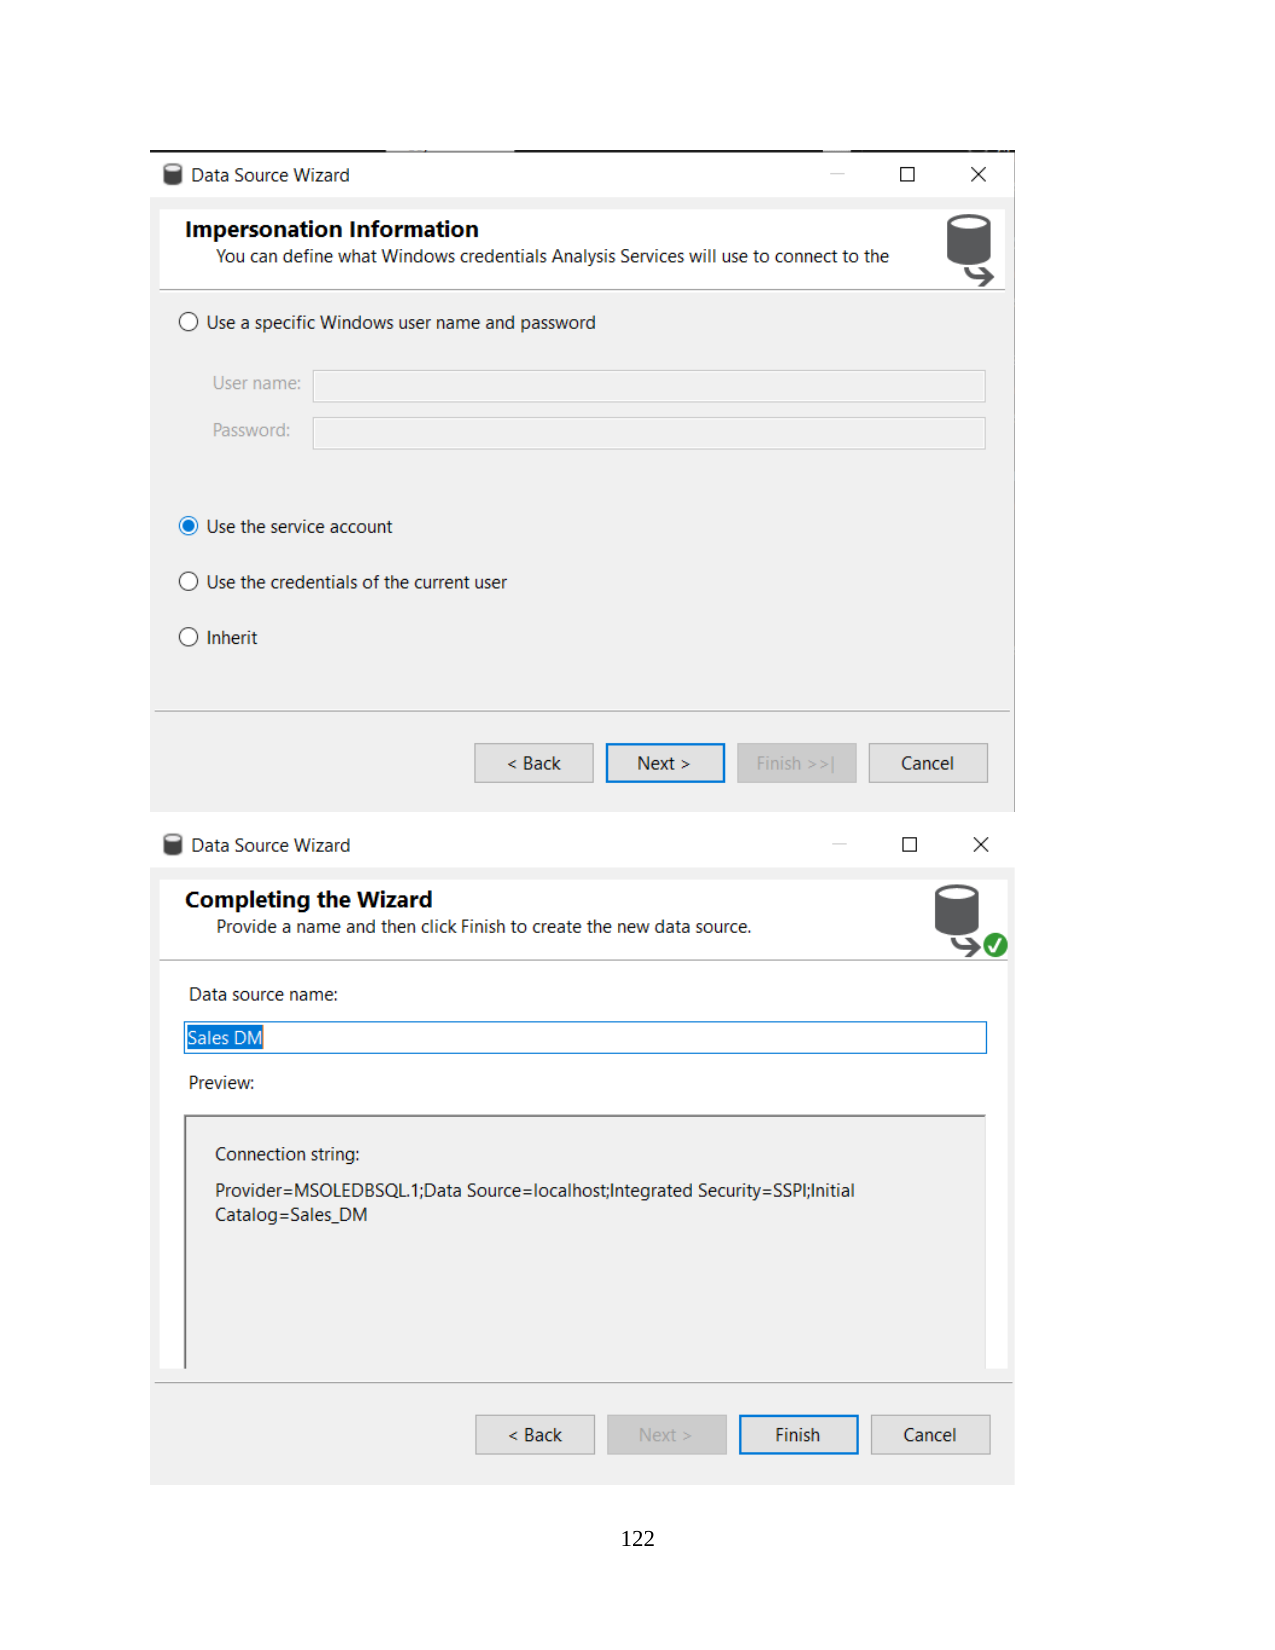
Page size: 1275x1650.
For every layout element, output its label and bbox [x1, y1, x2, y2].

picture [150, 824, 1015, 1485]
picture [150, 150, 1015, 812]
